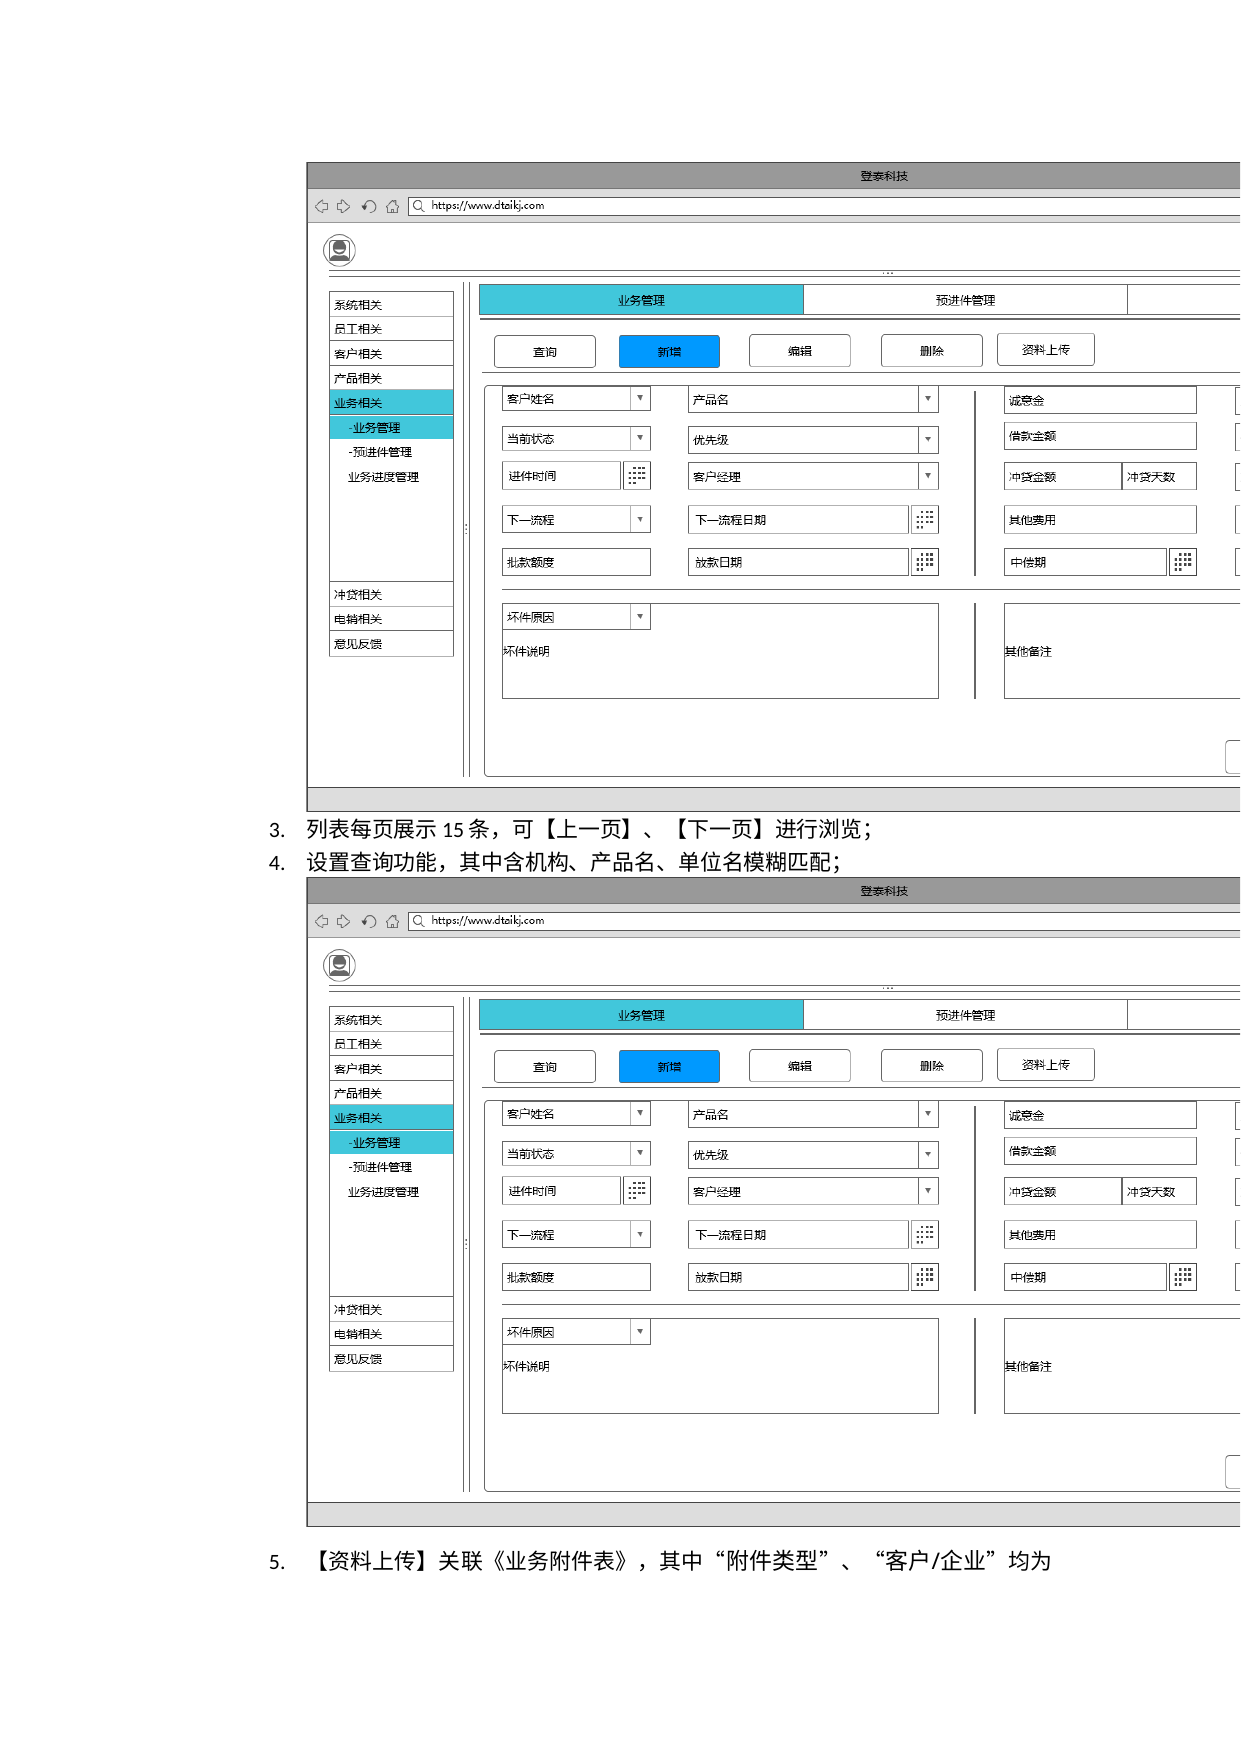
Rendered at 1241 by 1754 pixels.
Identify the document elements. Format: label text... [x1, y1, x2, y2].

list 设置查询功能，其中含机构、产品名、单位名模糊匹配； [269, 844, 1053, 877]
picture [306, 162, 1241, 812]
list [269, 1527, 1053, 1592]
picture [306, 877, 1241, 1527]
list 列表每页展示15条，可【上一页】、【下一页】进行浏览； [269, 812, 1053, 844]
